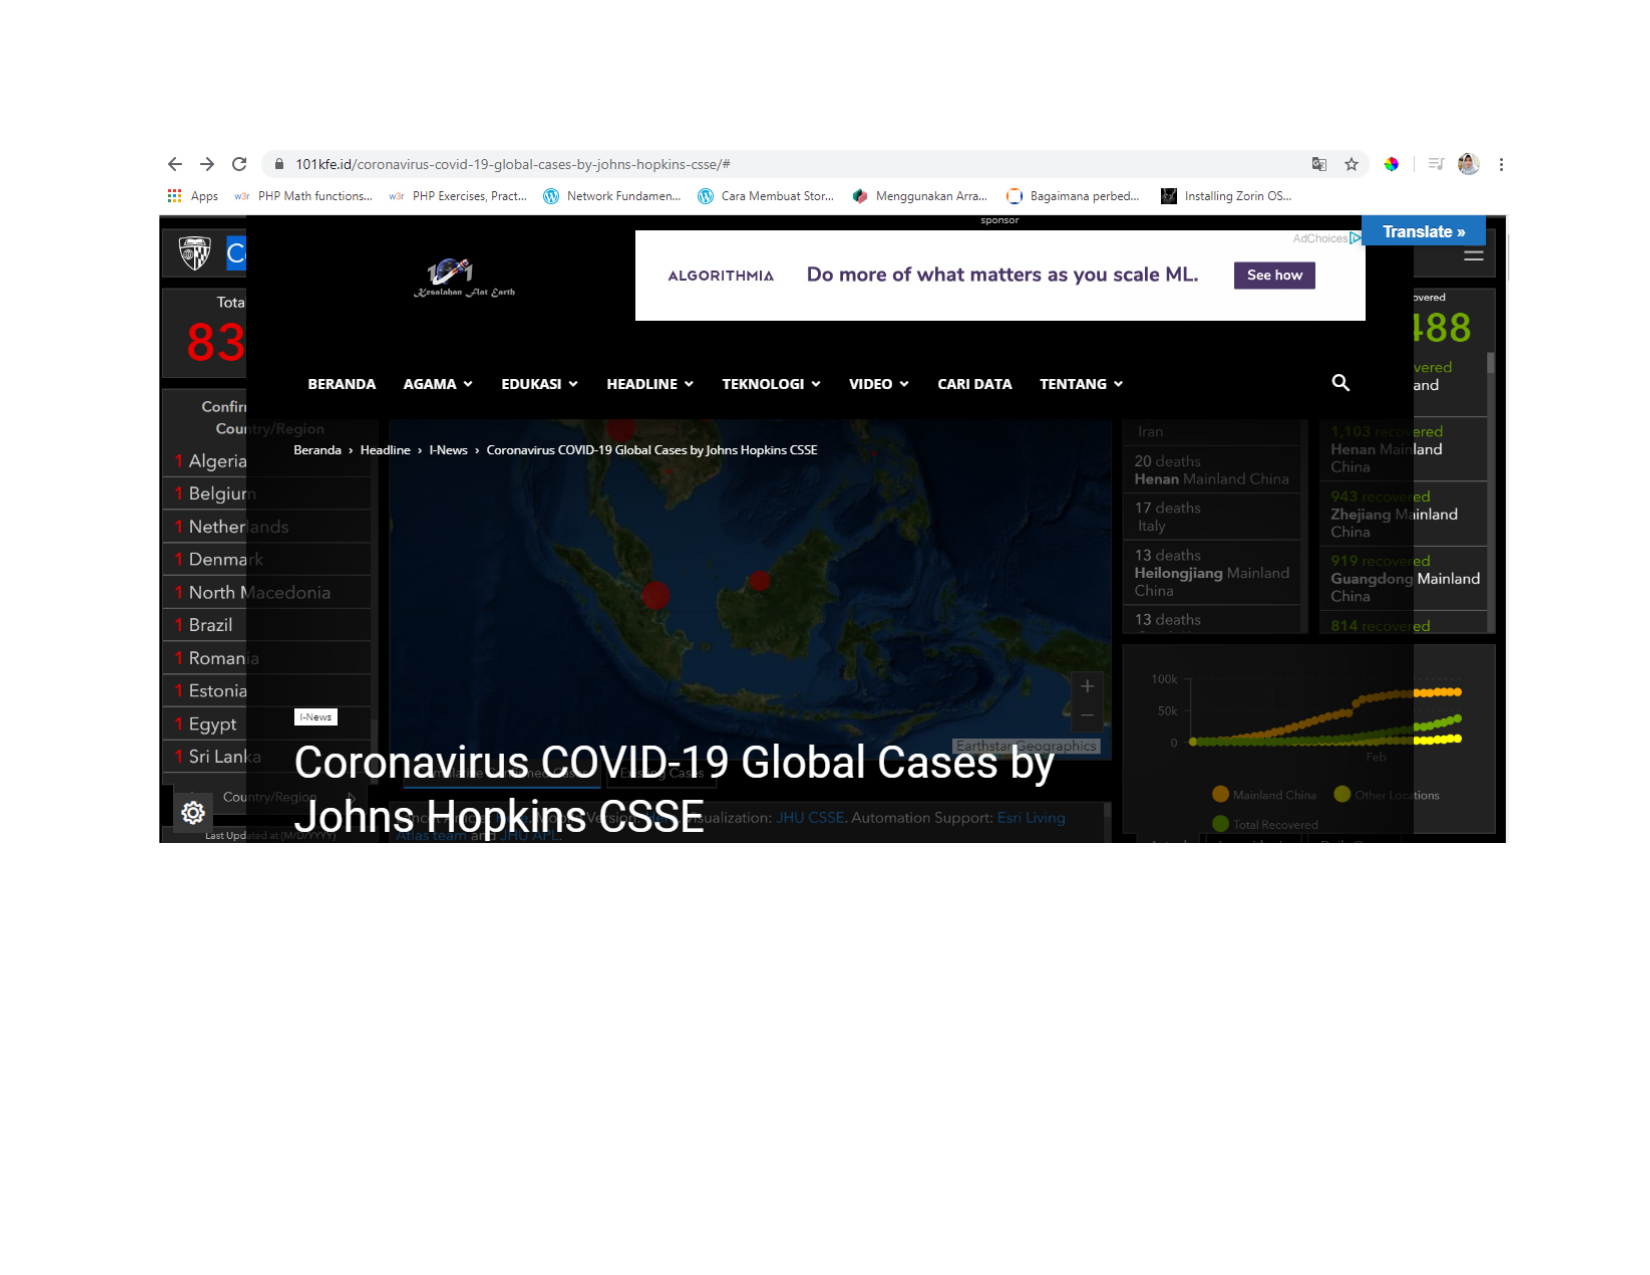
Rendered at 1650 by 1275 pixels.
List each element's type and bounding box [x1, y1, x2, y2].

picture [159, 150, 1510, 843]
